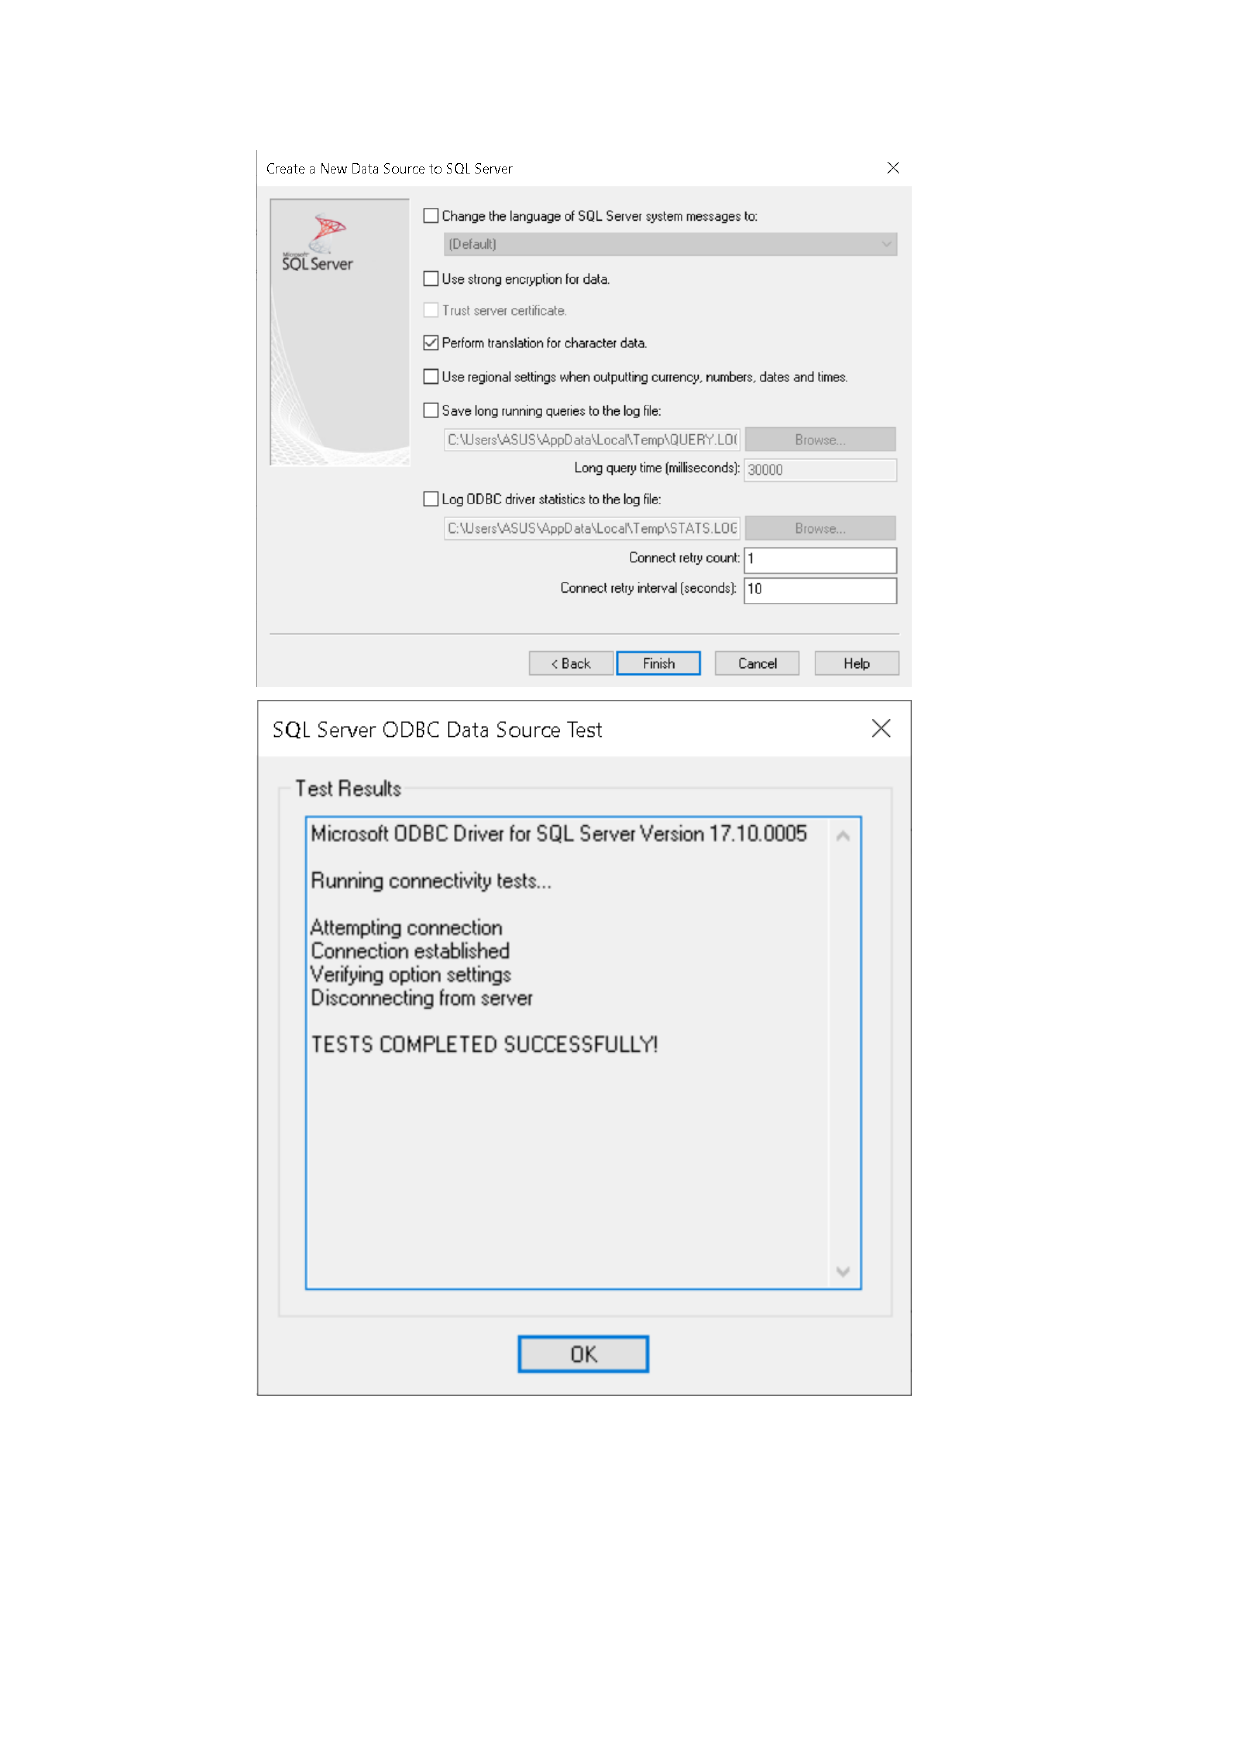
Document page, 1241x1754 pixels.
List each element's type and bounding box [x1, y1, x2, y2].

picture [256, 700, 912, 1396]
picture [256, 150, 912, 687]
